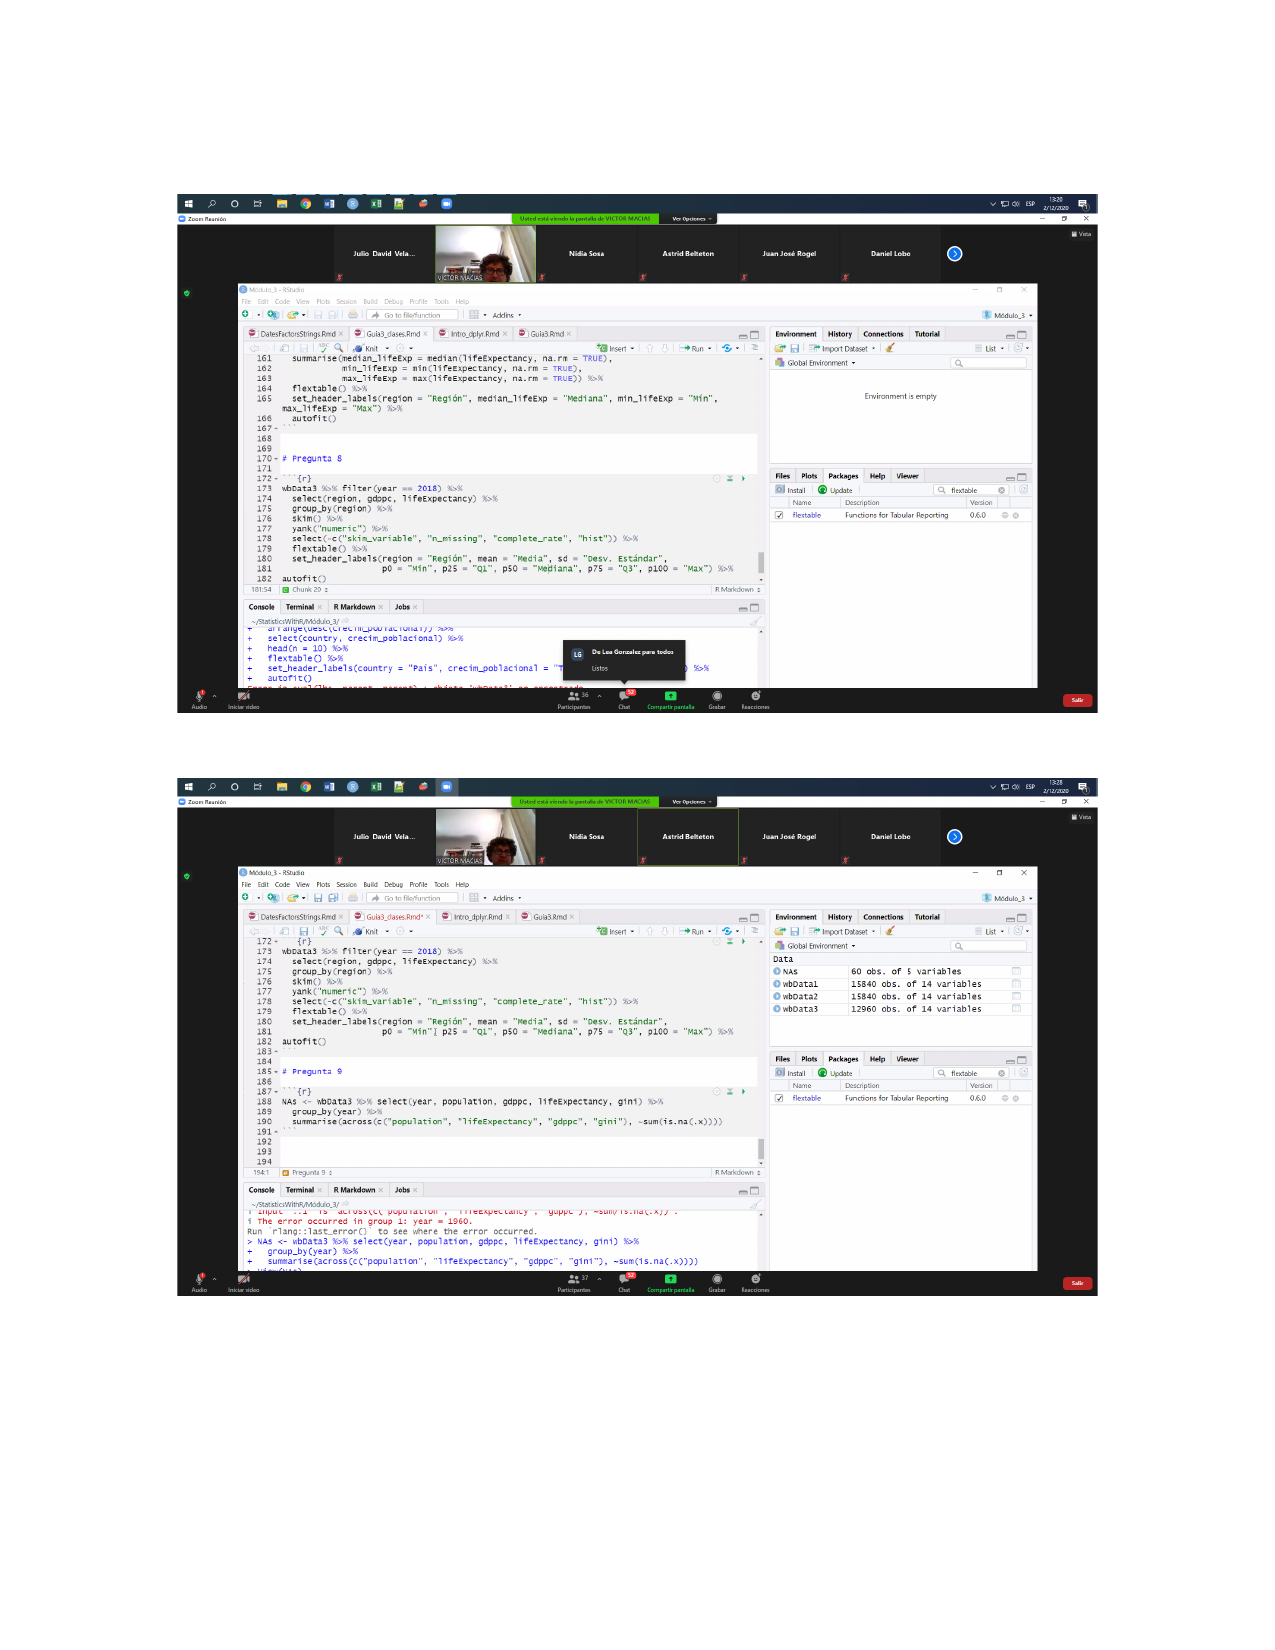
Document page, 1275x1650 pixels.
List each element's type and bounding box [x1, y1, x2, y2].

picture [177, 778, 1098, 1296]
picture [177, 194, 1098, 713]
